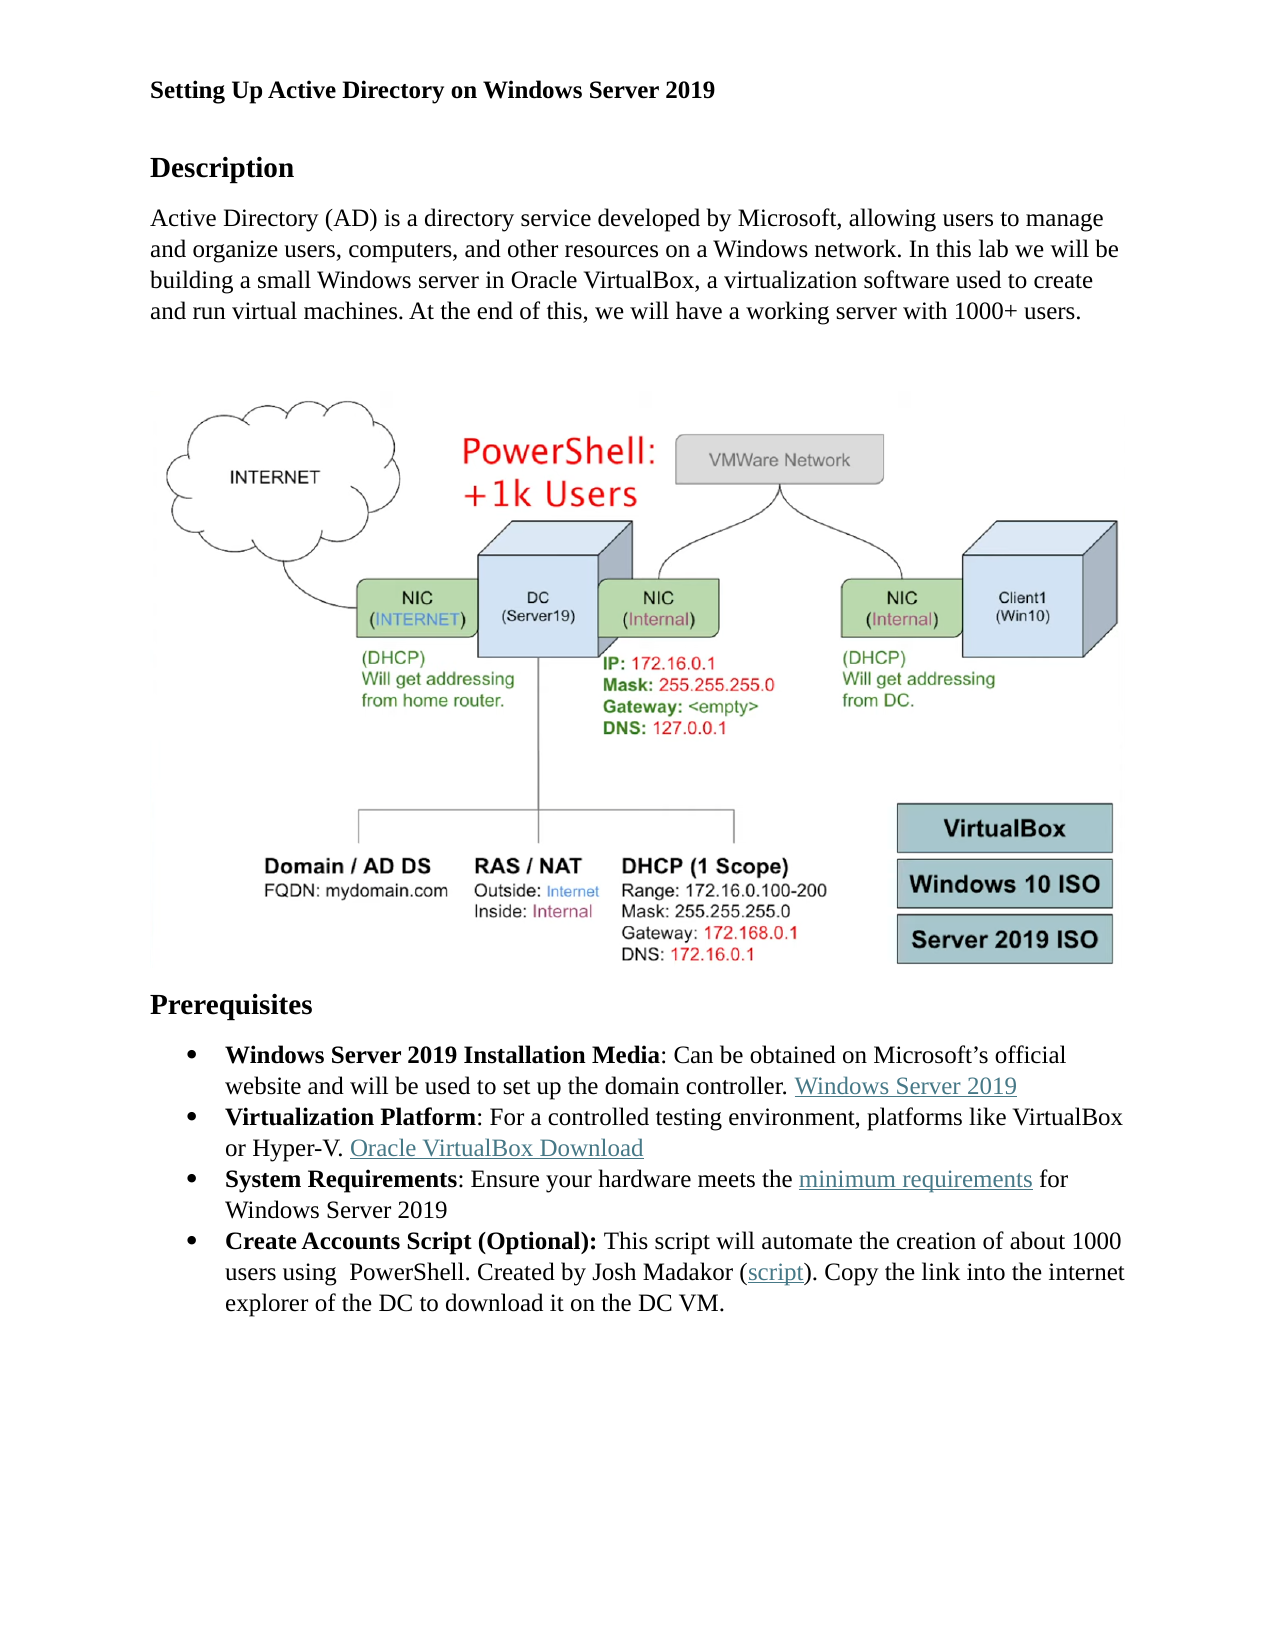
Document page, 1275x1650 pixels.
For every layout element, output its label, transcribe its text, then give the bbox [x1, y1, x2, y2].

list Create Accounts Script (Optional): This script will automate the creation of about 1000 users using PowerShell. Created by Josh Madakor (script). Copy the link into the internet explorer of the DC to download it on the DC VM. [187, 1226, 1125, 1317]
list Virtualization Platform: For a controlled testing environment, platforms like VirtualBox or Hyper-V. Oracle VirtualBox Download [187, 1102, 1125, 1162]
list Windows Server 2019 Installation Media: Can be obtained on Microsoft’s official website and will be used to set up the domain controller. Windows Server 2019 [187, 1040, 1125, 1099]
list System Requirements: Ensure your hardware meets the minimum requirements for Windows Server 2019 [187, 1164, 1125, 1224]
text Prerequisites [150, 987, 1125, 1020]
picture [150, 391, 1125, 968]
text Description [150, 150, 1125, 183]
text Active Directory (AD) is a directory service developed by Microsoft, allowing users to manage and organize users, computers, and other resources on a Windows network. In this lab we will be building a small Windows server in Oracle VirtualBox, a virtualization software used to create and run virtual machines. At the end of this, we will have a working server with 1000+ users. [150, 203, 1125, 325]
